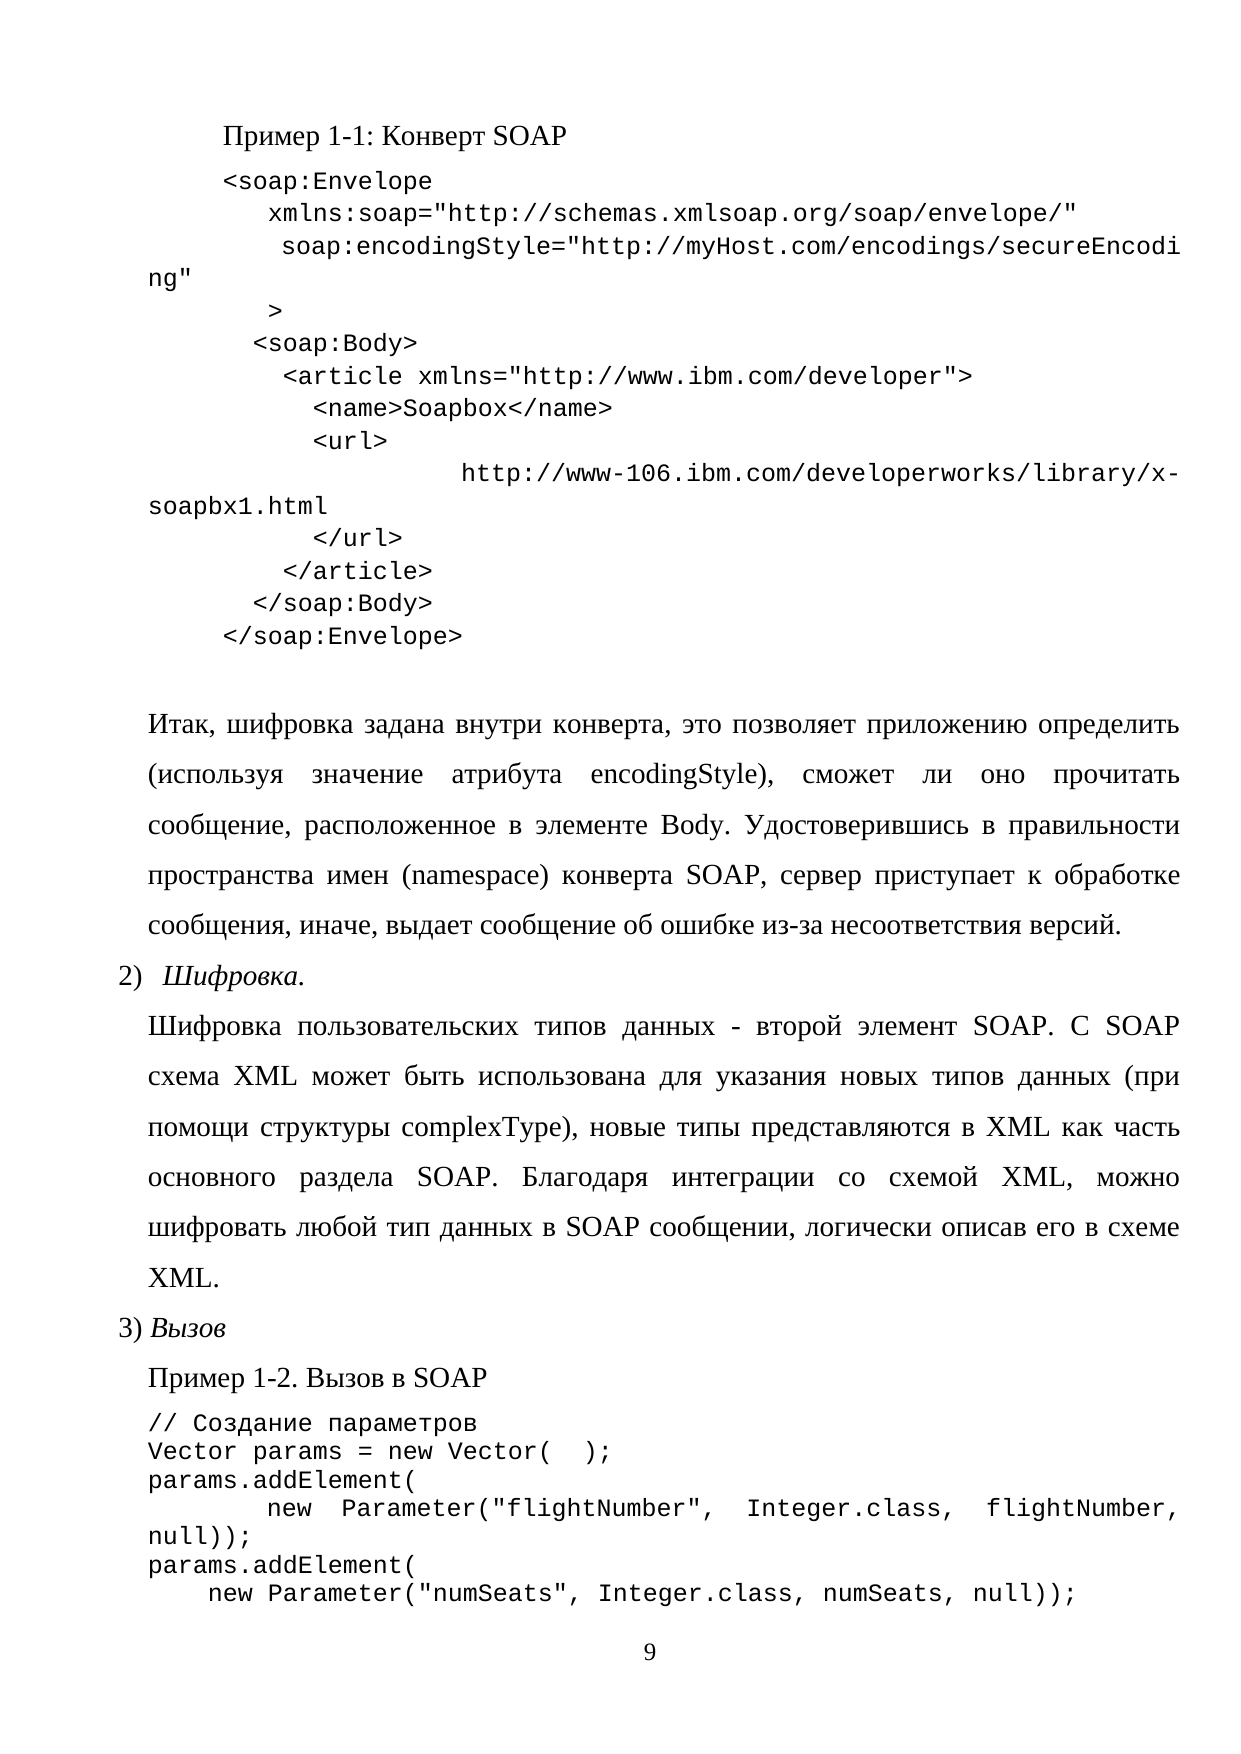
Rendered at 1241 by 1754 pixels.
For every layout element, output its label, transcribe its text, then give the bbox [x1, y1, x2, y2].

text </url> [148, 526, 1181, 554]
text </article> [148, 558, 1181, 587]
text 3) Вызов [118, 1310, 1181, 1343]
text Шифровка пользовательских типов данных - второй элемент SOAP. С SOAP схема XML может быть использована для указания новых типов данных (при помощи структуры complexType), новые типы представляются в XML как часть основного раздела SOAP. Благодаря интеграции со схемой XML, можно шифровать любой тип данных в SOAP сообщении, логически описав его в схеме XML. [148, 1008, 1181, 1293]
text soap:encodingStyle="http://myHost.com/encodings/secureEncoding" [148, 233, 1181, 294]
text </soap:Body> [148, 591, 1181, 619]
text new Parameter("flightNumber", Integer.class, flightNumber, null)); [148, 1496, 1181, 1552]
text Итак, шифровка задана внутри конверта, это позволяет приложению определить (используя значение атрибута encodingStyle), сможет ли оно прочитать сообщение, расположенное в элементе Body. Удостоверившись в правильности пространства имен (namespace) конверта SOAP, сервер приступает к обработке сообщения, иначе, выдает сообщение об ошибке из-за несоответствия версий. [148, 706, 1181, 941]
text <article xmlns="http://www.ibm.com/developer"> [148, 363, 1181, 392]
text <name>Soapbox</name> [148, 396, 1181, 424]
text http://www-106.ibm.com/developerworks/library/x-soapbx1.html [148, 461, 1181, 522]
text <soap:Envelope [148, 168, 1181, 197]
text </soap:Envelope> [148, 623, 1181, 652]
text new Parameter("numSeats", Integer.class, numSeats, null)); [148, 1581, 1181, 1609]
text Vector params = new Vector( ); [148, 1439, 1181, 1467]
text params.addElement( [148, 1467, 1181, 1496]
text params.addElement( [148, 1552, 1181, 1581]
text Пример 1-2. Вызов в SOAP [148, 1360, 1181, 1394]
text <soap:Body> [148, 331, 1181, 359]
text <url> [148, 428, 1181, 457]
text Пример 1-1: Конверт SOAP [148, 118, 1181, 152]
list Шифровка. [118, 958, 1181, 991]
text xmlns:soap="http://schemas.xmlsoap.org/soap/envelope/" [148, 201, 1181, 229]
text > [148, 298, 1181, 327]
text // Создание параметров [148, 1411, 1181, 1439]
